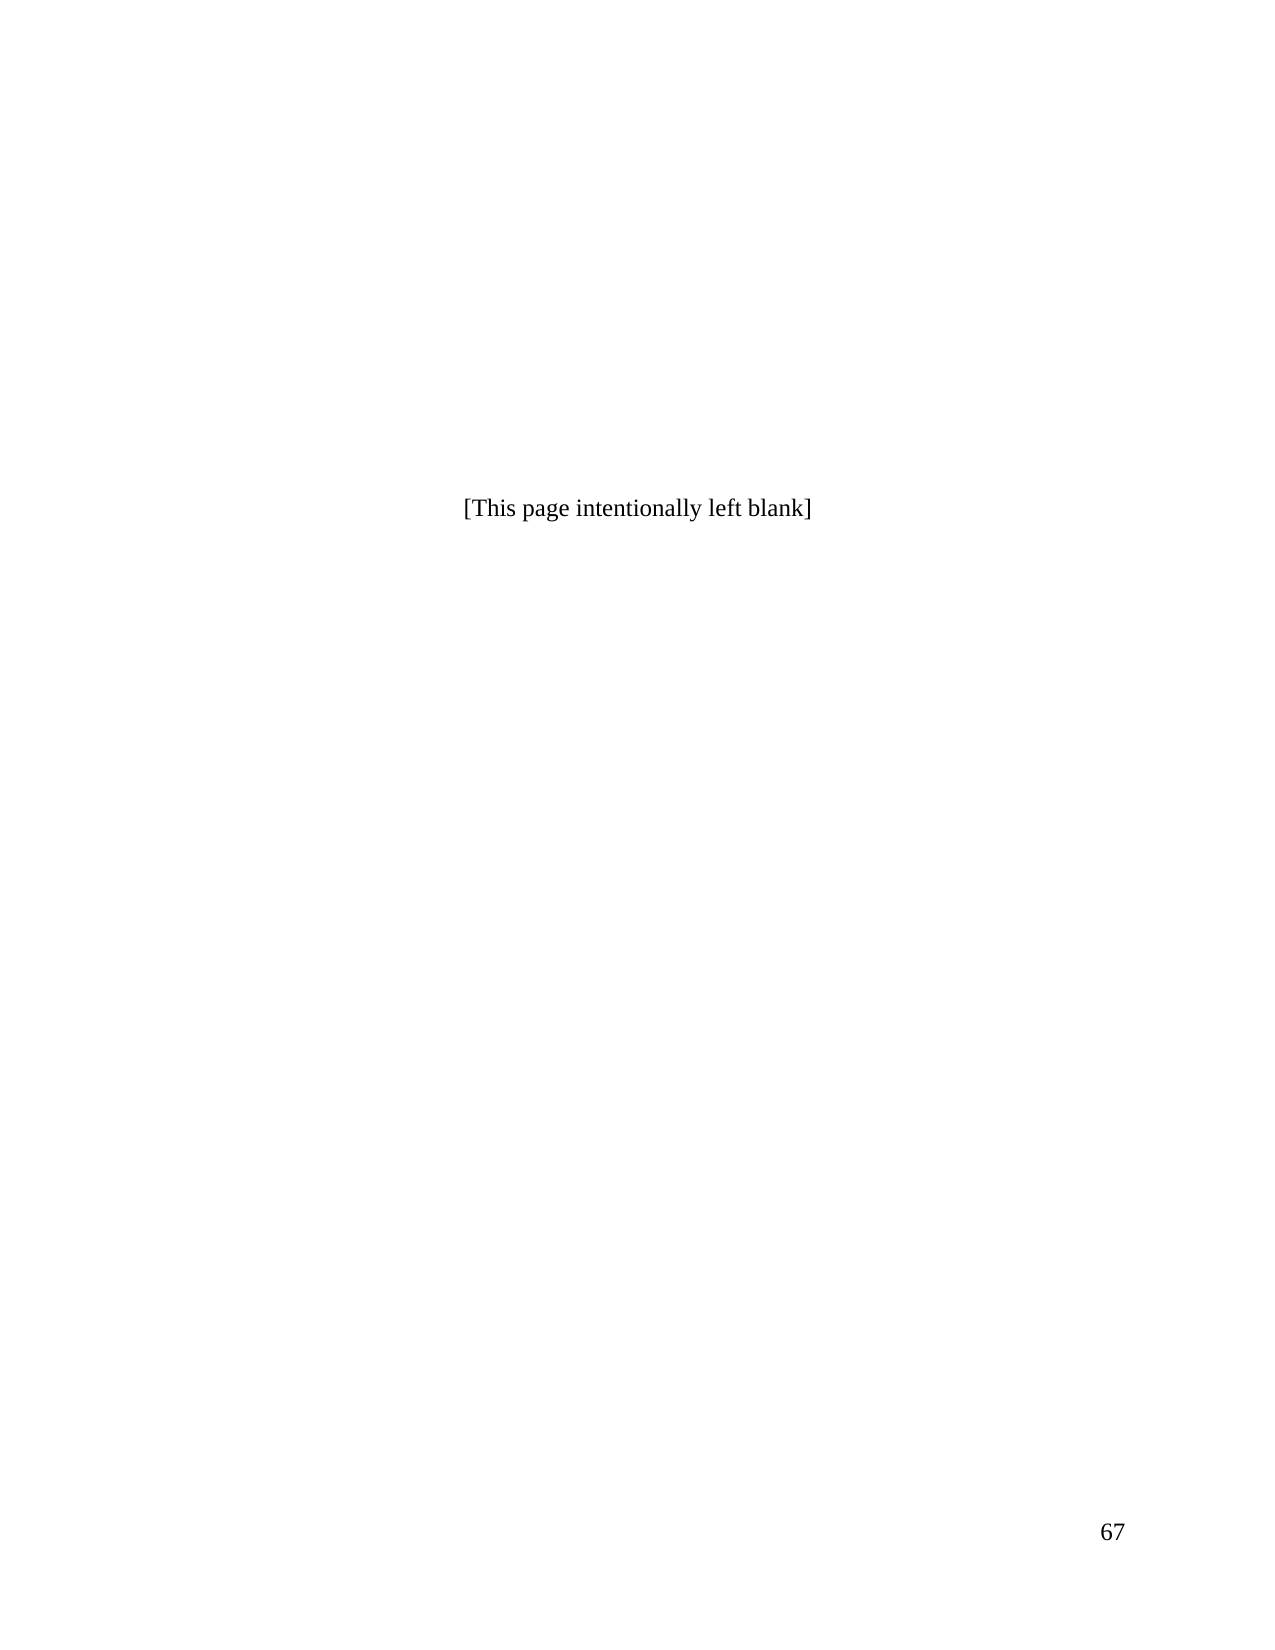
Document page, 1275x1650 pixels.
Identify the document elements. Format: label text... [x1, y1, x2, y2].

text [This page intentionally left blank] [150, 493, 1125, 522]
